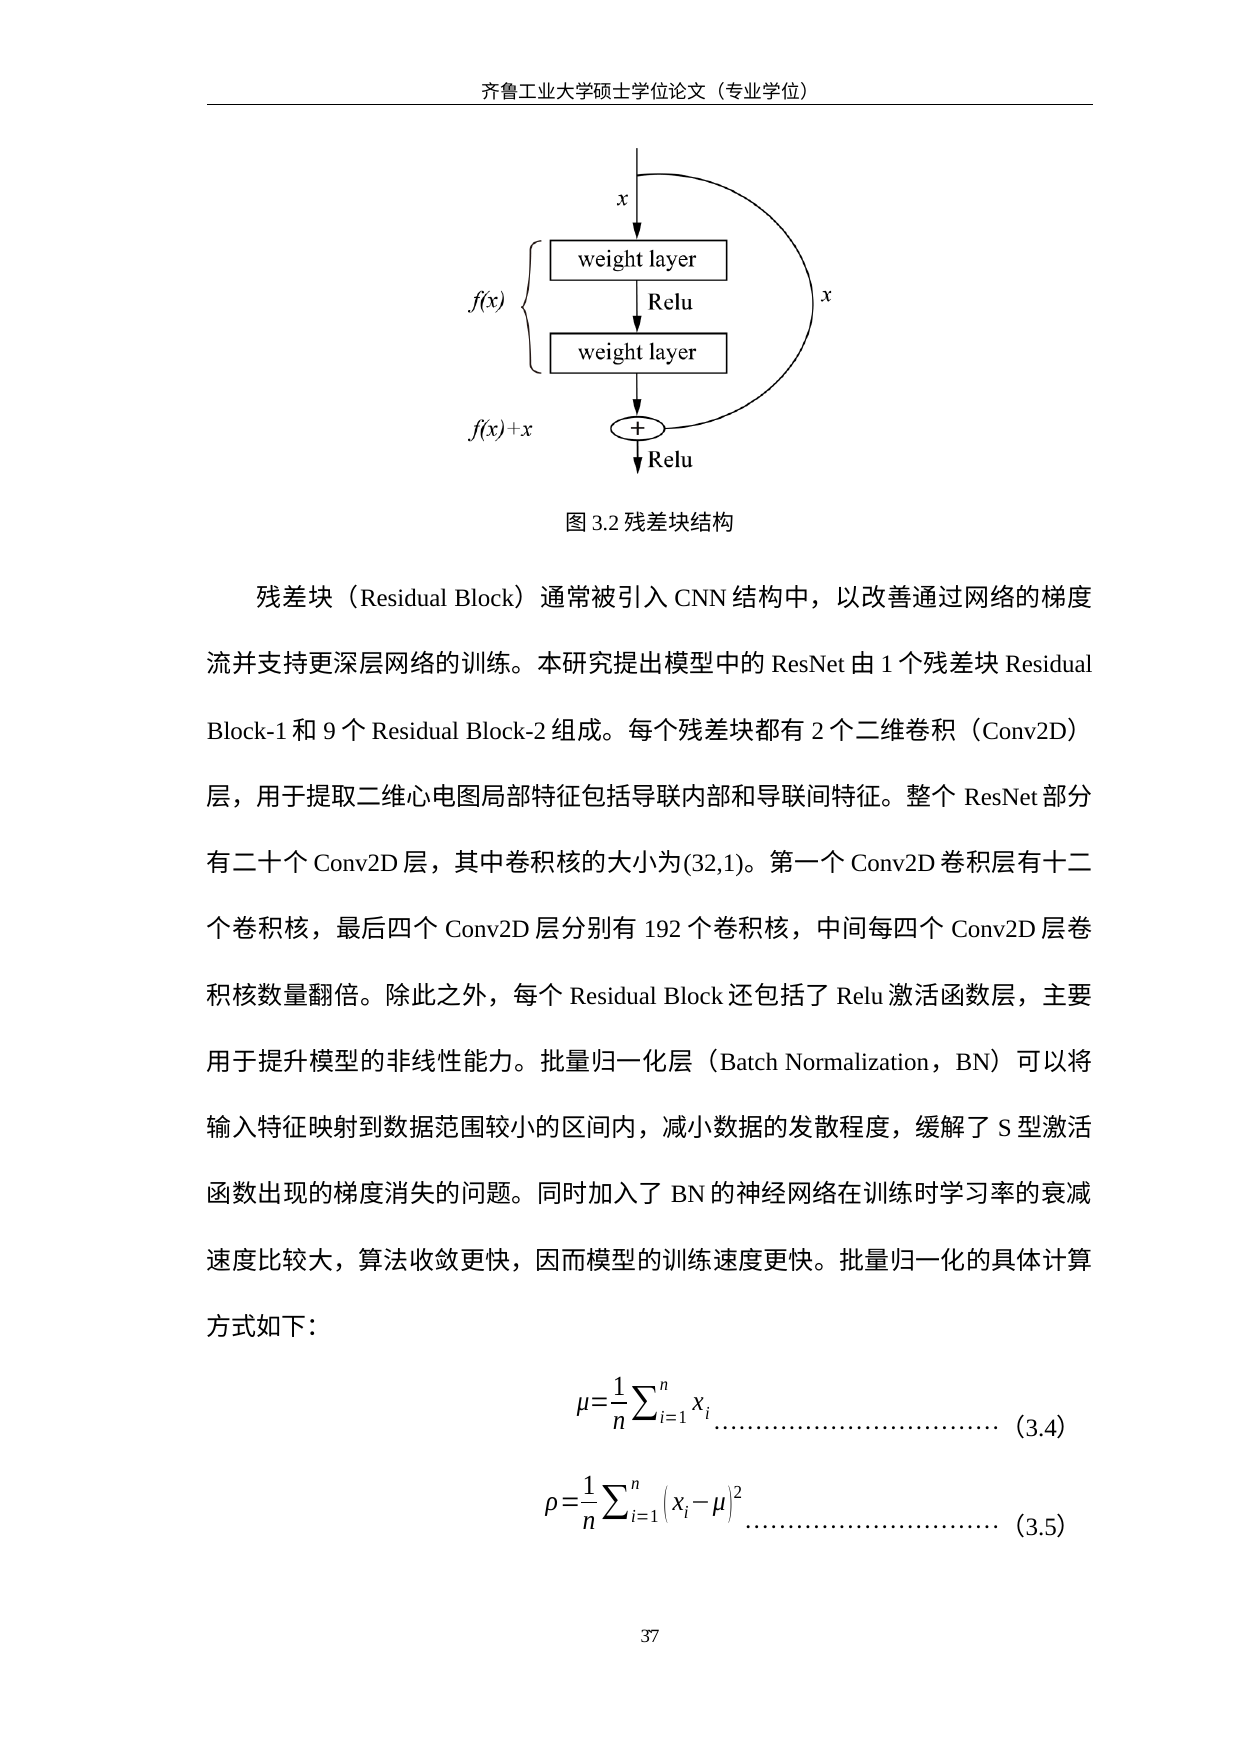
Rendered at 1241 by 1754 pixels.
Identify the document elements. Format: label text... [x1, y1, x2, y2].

text 图3.2 残差块结构 [207, 504, 1093, 538]
text （3.5） [207, 1457, 1093, 1556]
picture [468, 148, 832, 474]
text 残差块（Residual Block）通常被引入CNN结构中，以改善通过网络的梯度流并支持更深层网络的训练。本研究提出模型中的ResNet由1个残差块Residual Block-1和9个Residual Block-2组成。每个残差块都有2个二维卷积（Conv2D）层，用于提取二维心电图局部特征包括导联内部和导联间特征。整个ResNet部分有二十个Conv2D层，其中卷积核的大小为(32,1)。第一个Conv2D卷积层有十二个卷积核，最后四个Conv2D层分别有192个卷积核，中间每四个Conv2D层卷积核数量翻倍。除此之外，每个Residual Block还包括了Relu激活函数层，主要用于提升模型的非线性能力。批量归一化层（Batch Normalization，BN）可以将输入特征映射到数据范围较小的区间内，减小数据的发散程度，缓解了S型激活函数出现的梯度消失的问题。同时加入了BN的神经网络在训练时学习率的衰减速度比较大，算法收敛更快，因而模型的训练速度更快。批量归一化的具体计算方式如下： [207, 563, 1093, 1358]
text （3.4） [207, 1358, 1093, 1457]
